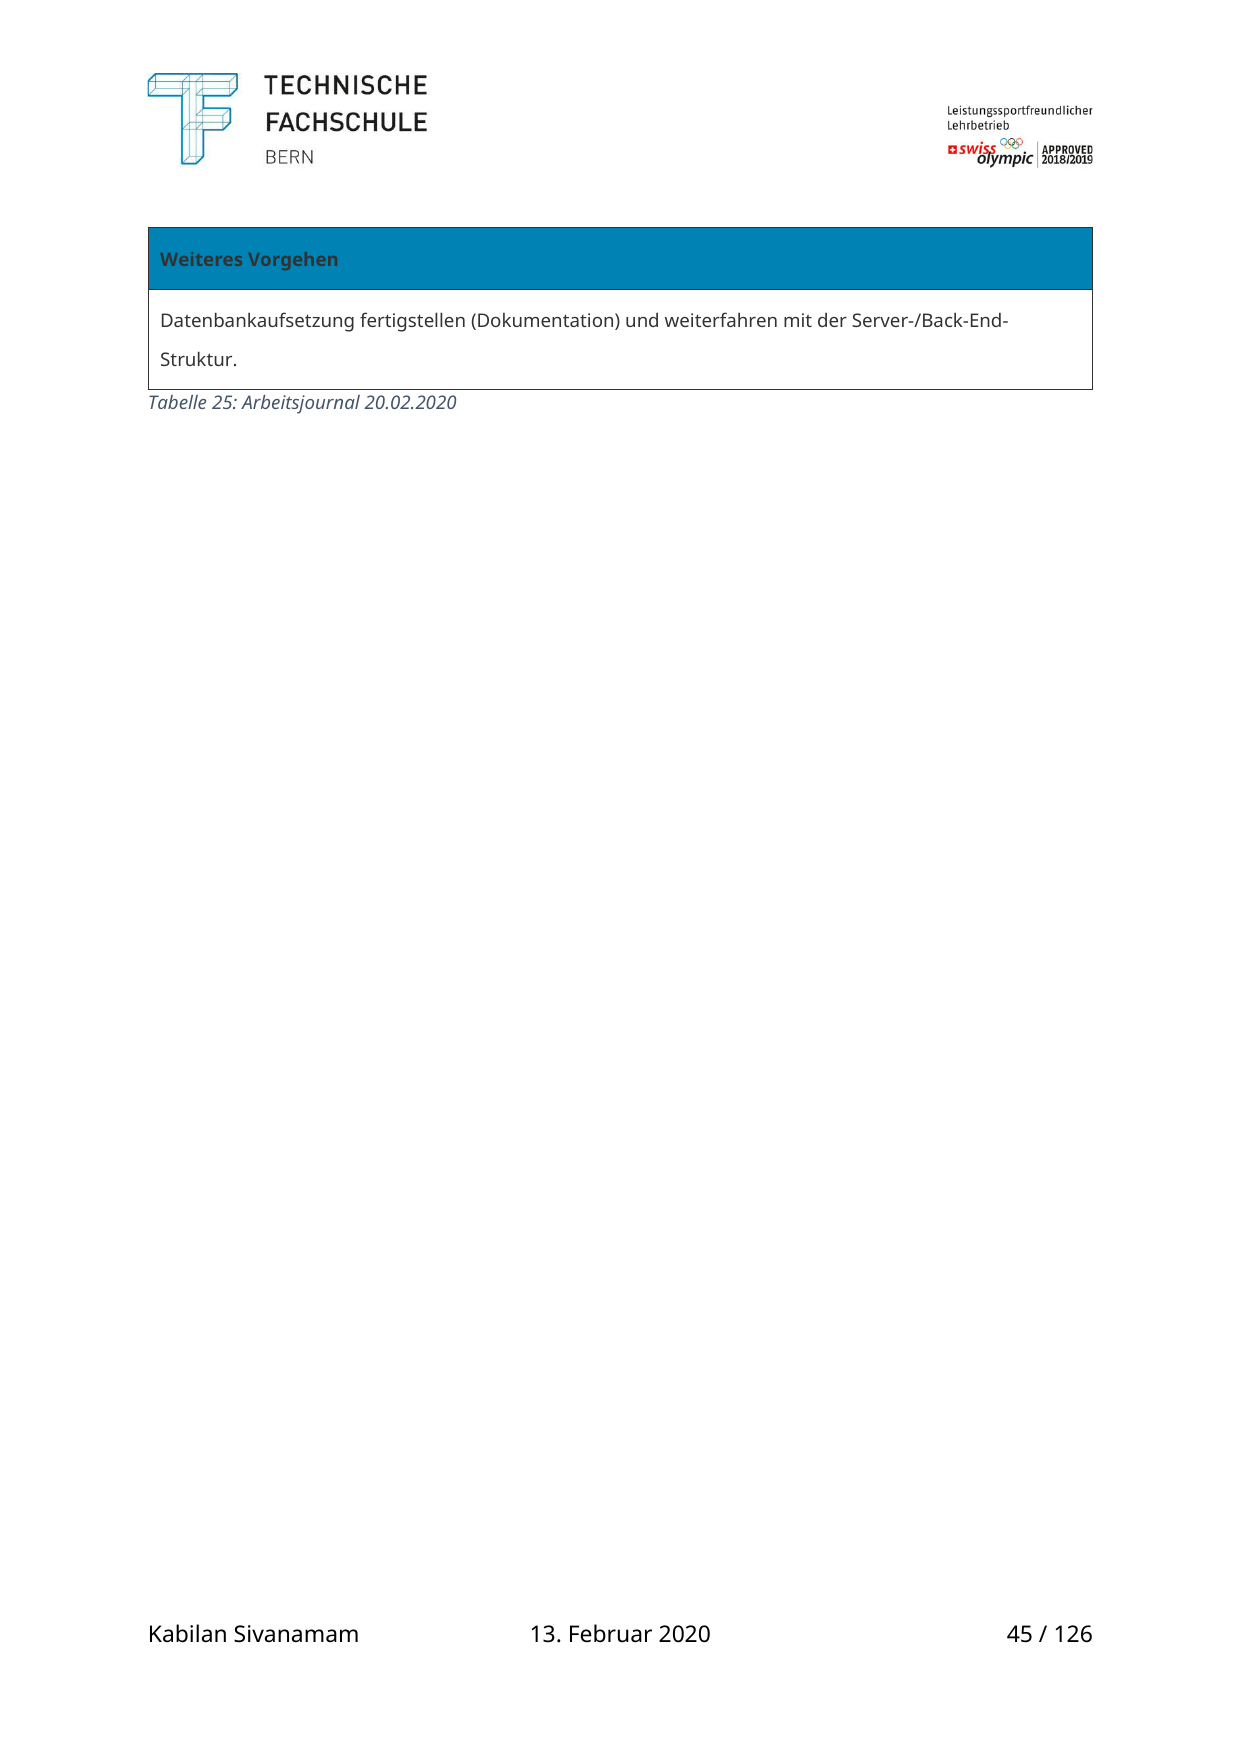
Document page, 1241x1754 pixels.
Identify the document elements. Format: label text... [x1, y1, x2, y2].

picture [147, 73, 1093, 196]
table_cell Datenbankaufsetzung fertigstellen (Dokumentation) und weiterfahren mit der Server-/Back-End-Struktur. [149, 290, 1092, 388]
table_cell Weiteres Vorgehen [149, 228, 1092, 289]
